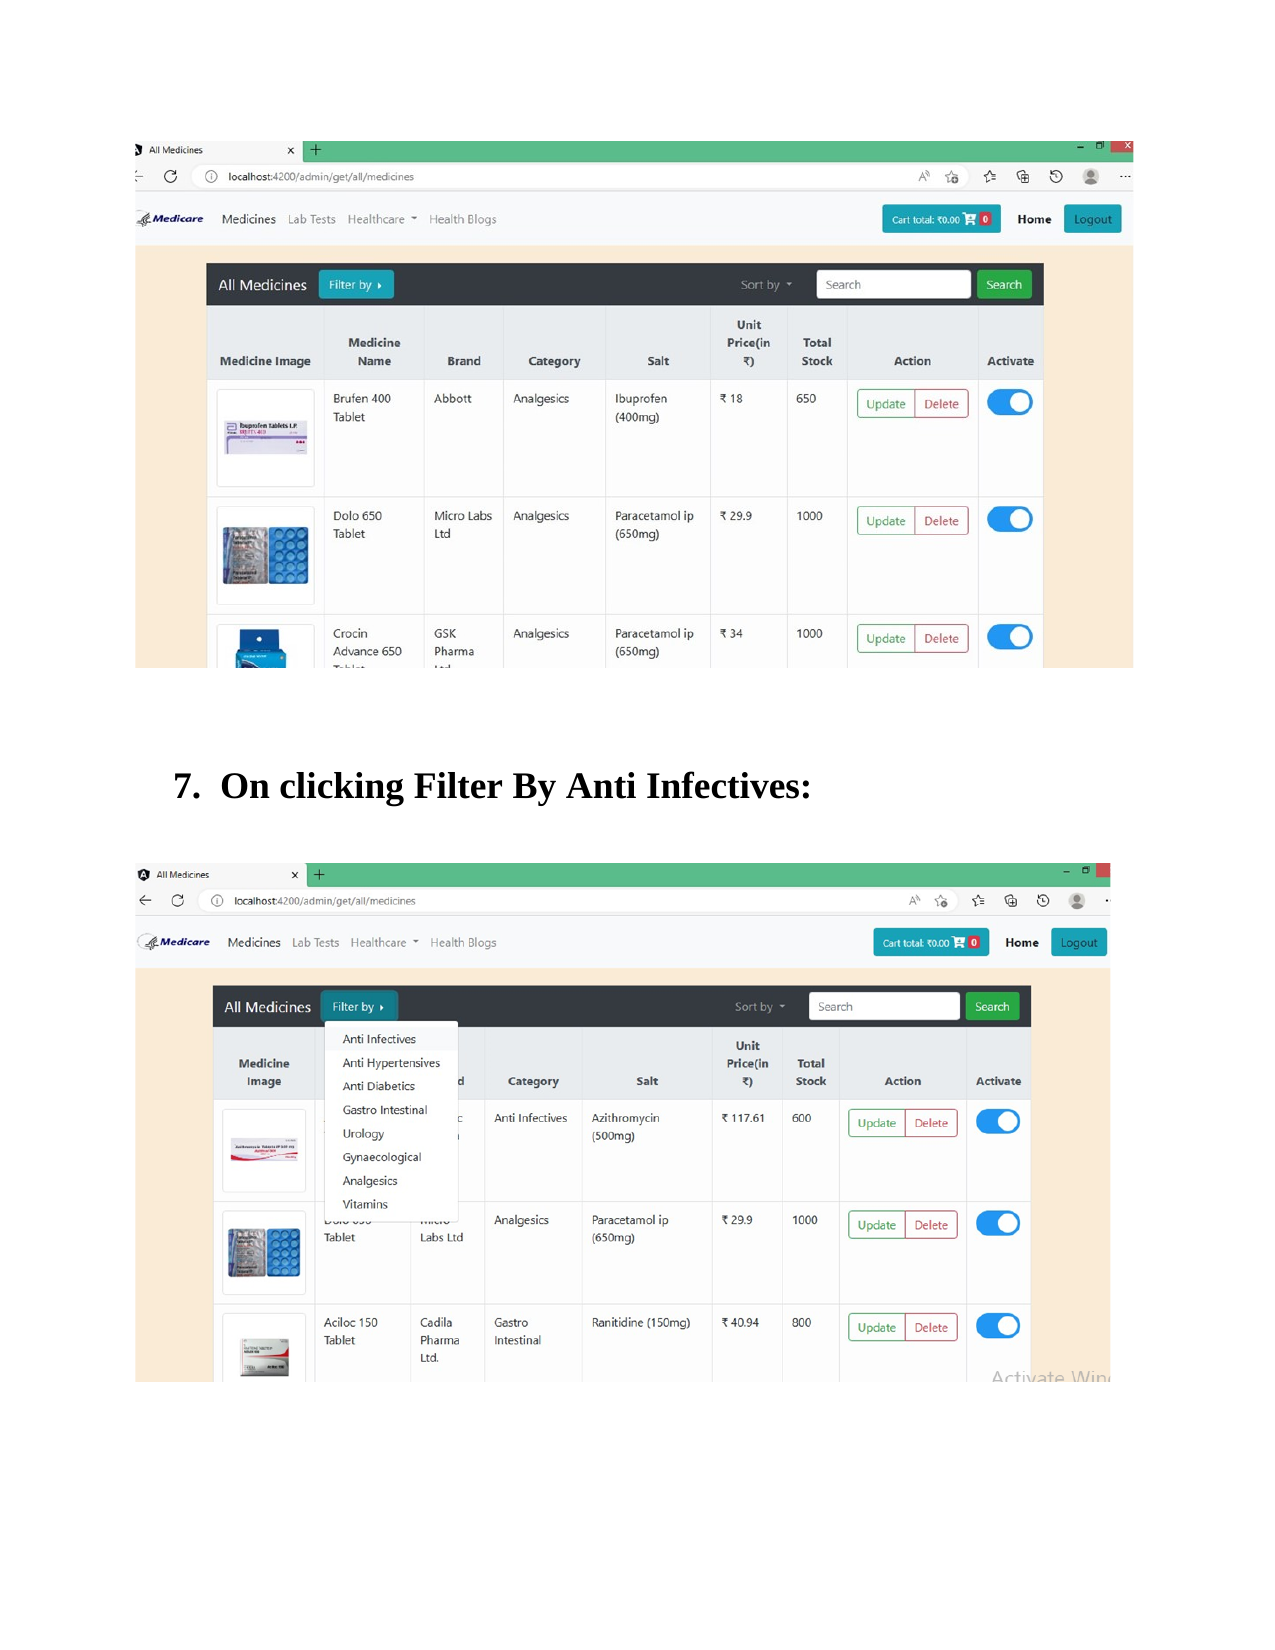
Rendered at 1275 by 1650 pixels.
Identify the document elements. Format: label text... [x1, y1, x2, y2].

list On clicking Filter By Anti Infectives: [173, 763, 1133, 806]
picture [135, 141, 1134, 668]
picture [135, 861, 1111, 1382]
